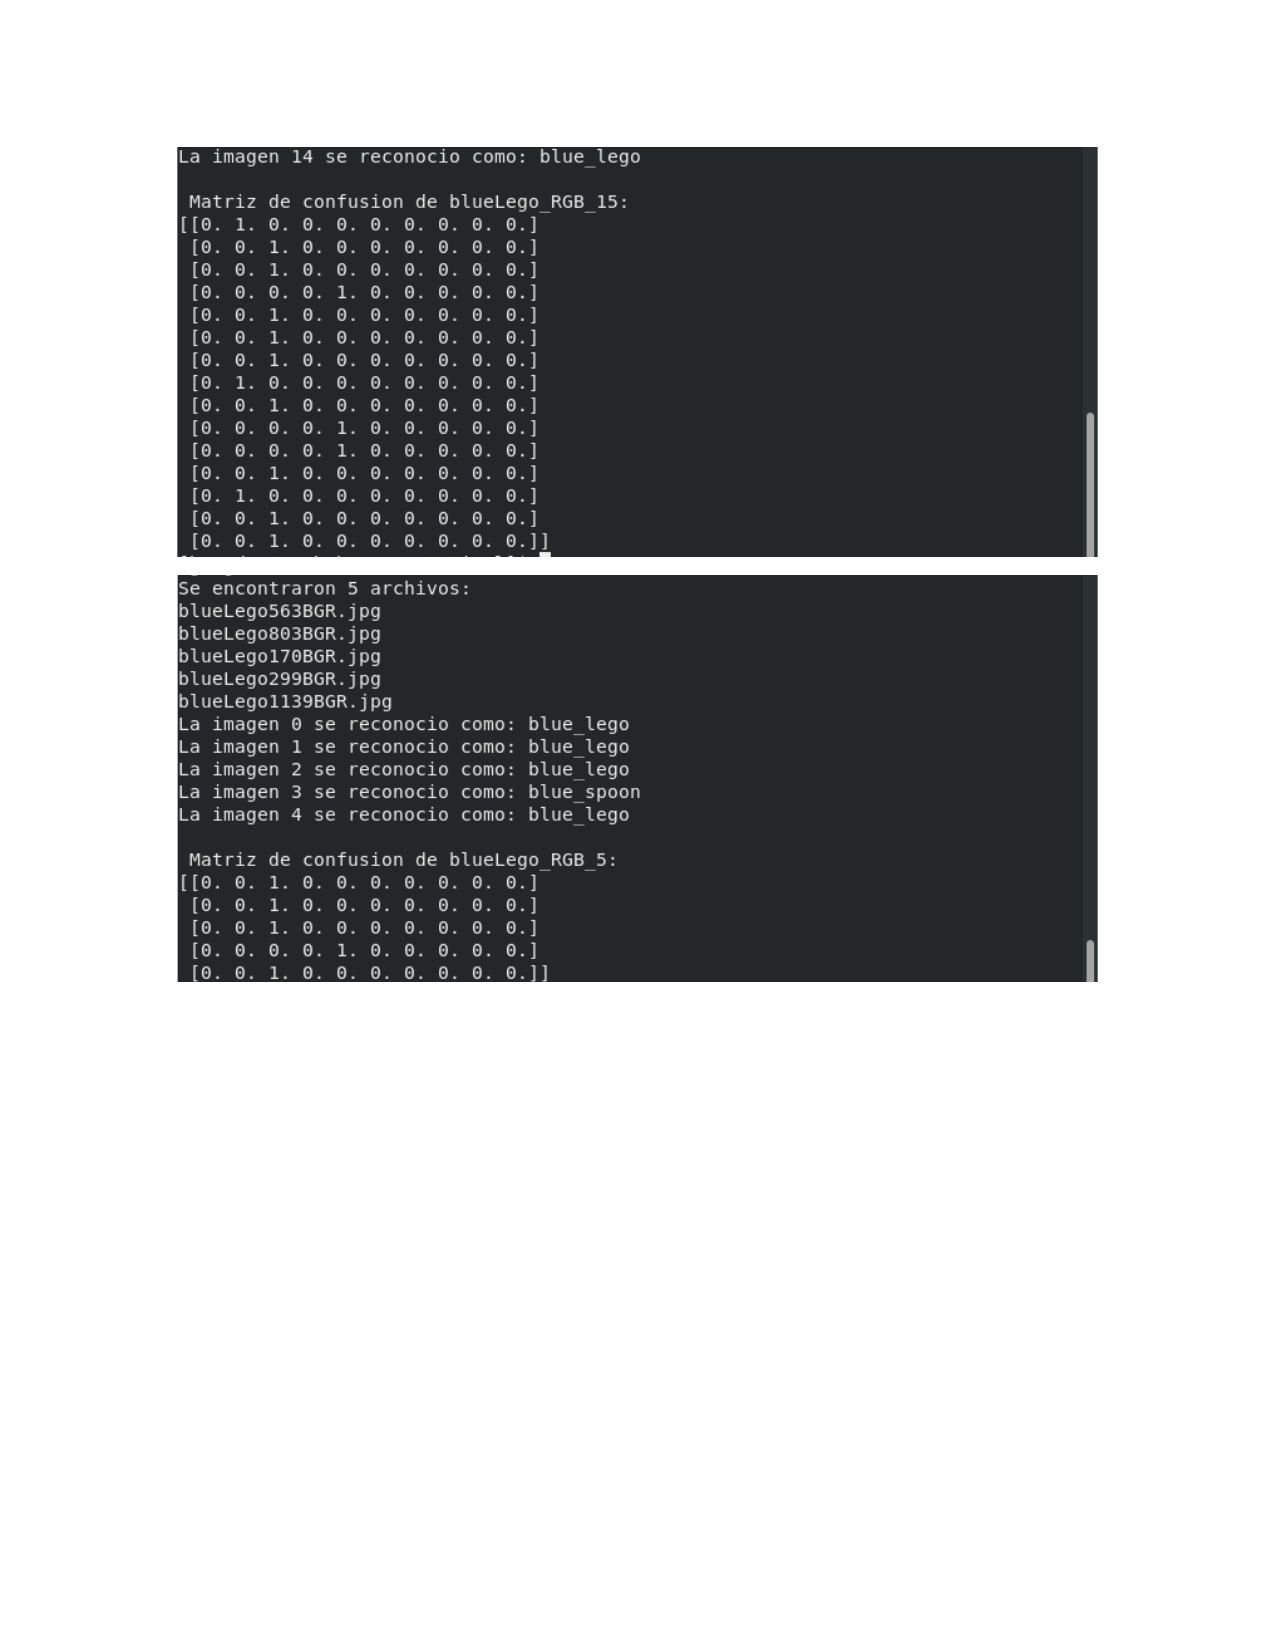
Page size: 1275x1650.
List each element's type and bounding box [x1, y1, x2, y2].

picture [177, 575, 1098, 982]
picture [177, 147, 1098, 557]
